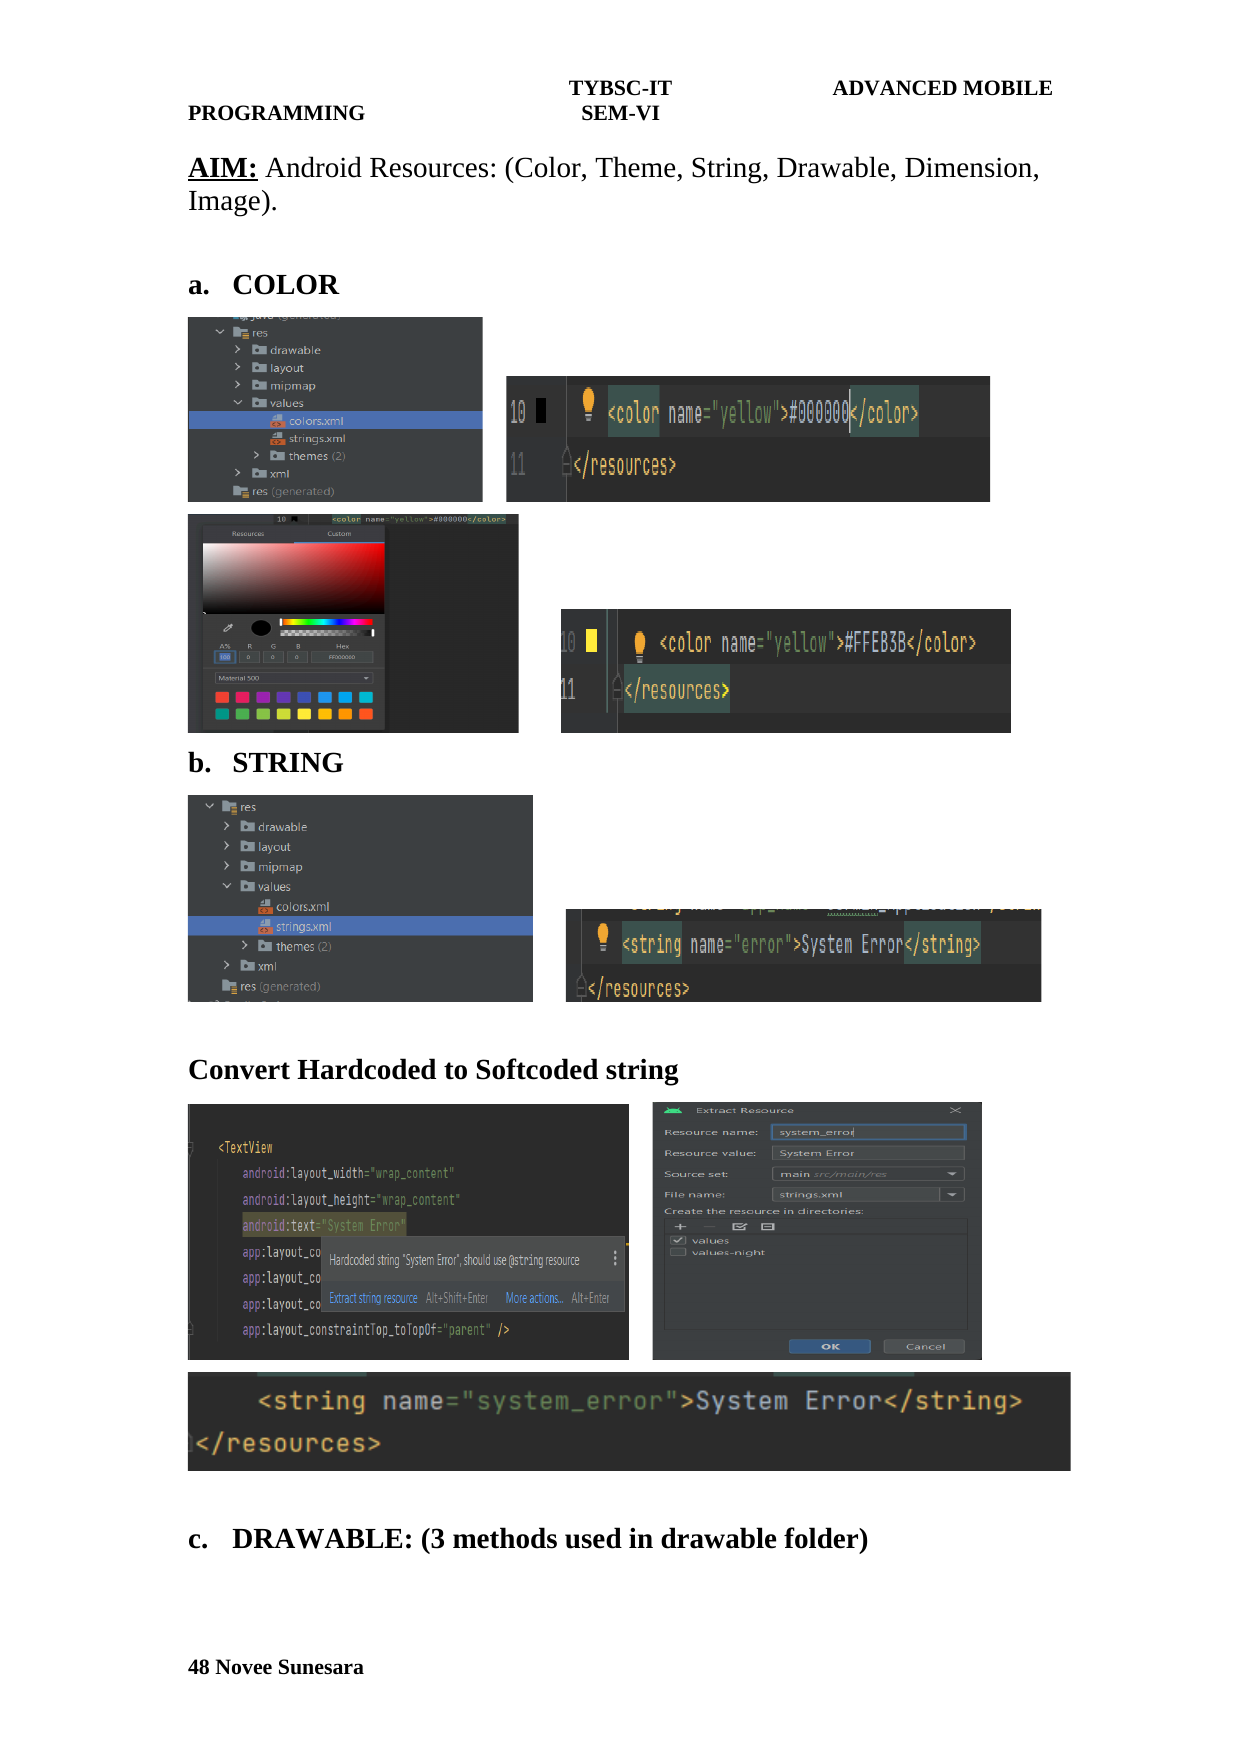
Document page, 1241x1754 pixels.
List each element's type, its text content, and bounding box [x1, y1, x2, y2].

list COLOR [188, 267, 1053, 301]
text Convert Hardcoded to Softcoded string [188, 1052, 1053, 1086]
picture [187, 317, 483, 502]
picture [565, 909, 1042, 1002]
picture [506, 376, 991, 502]
picture [187, 1372, 1071, 1471]
picture [561, 609, 1011, 733]
picture [652, 1102, 982, 1360]
list STRING [188, 745, 1053, 779]
picture [187, 795, 533, 1002]
picture [187, 1104, 629, 1360]
picture [187, 514, 519, 733]
list DRAWABLE: (3 methods used in drawable folder) [188, 1522, 1053, 1555]
text AIM: Android Resources: (Color, Theme, String, Drawable, Dimension, [188, 150, 1053, 183]
text Image). [188, 183, 1053, 217]
